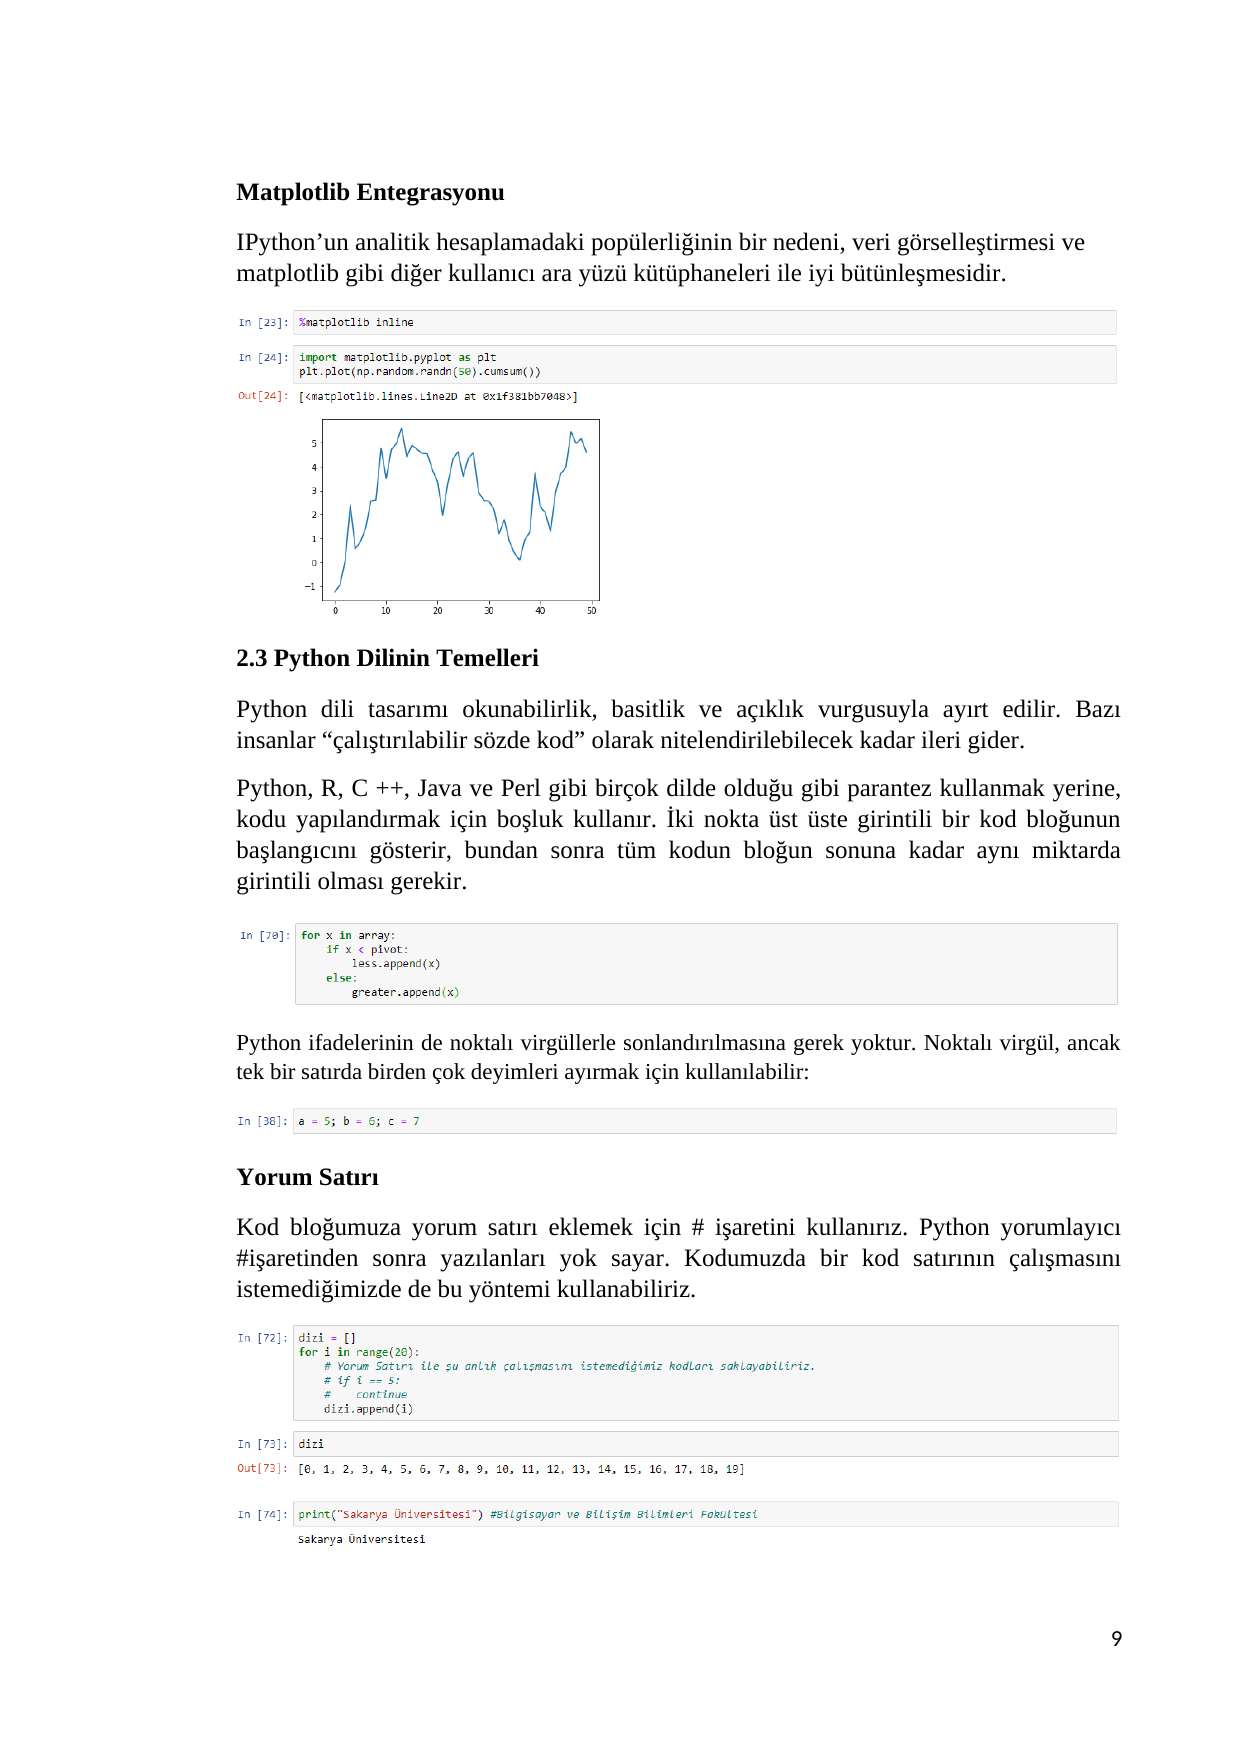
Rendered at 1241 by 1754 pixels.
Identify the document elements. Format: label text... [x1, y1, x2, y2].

text 2.3 Python Dilinin Temelleri [236, 643, 1122, 671]
picture [236, 1497, 1123, 1547]
picture [236, 914, 1123, 1011]
text IPython’un analitik hesaplamadaki popülerliğinin bir nedeni, veri görselleştirmesi ve matplotlib gibi diğer kullanıcı ara yüzü kütüphaneleri ile iyi bütünleşmesidir. [236, 227, 1122, 287]
text Yorum Satırı [236, 1162, 1122, 1191]
picture [236, 1103, 1121, 1139]
text Matplotlib Entegrasyonu [236, 177, 1122, 206]
text Python ifadelerinin de noktalı virgüllerle sonlandırılmasına gerek yoktur. Noktalı virgül, ancak tek bir satırda birden çok deyimleri ayırmak için kullanılabilir: [236, 1029, 1122, 1084]
text Kod bloğumuza yorum satırı eklemek için # işaretini kullanırız. Python yorumlayıcı #işaretinden sonra yazılanları yok sayar. Kodumuzda bir kod satırının çalışmasını istemediğimizde de bu yöntemi kullanabiliriz. [236, 1212, 1122, 1302]
picture [236, 1321, 1123, 1479]
picture [236, 305, 1121, 620]
text Python dili tasarımı okunabilirlik, basitlik ve açıklık vurgusuyla ayırt edilir. Bazı insanlar “çalıştırılabilir sözde kod” olarak nitelendirilebilecek kadar ileri gider. [236, 694, 1122, 754]
text Python, R, C ++, Java ve Perl gibi birçok dilde olduğu gibi parantez kullanmak yerine, kodu yapılandırmak için boşluk kullanır. İki nokta üst üste girintili bir kod bloğunun başlangıcını gösterir, bundan sonra tüm kodun bloğun sonuna kadar aynı miktarda girintili olması gerekir. [236, 773, 1122, 895]
